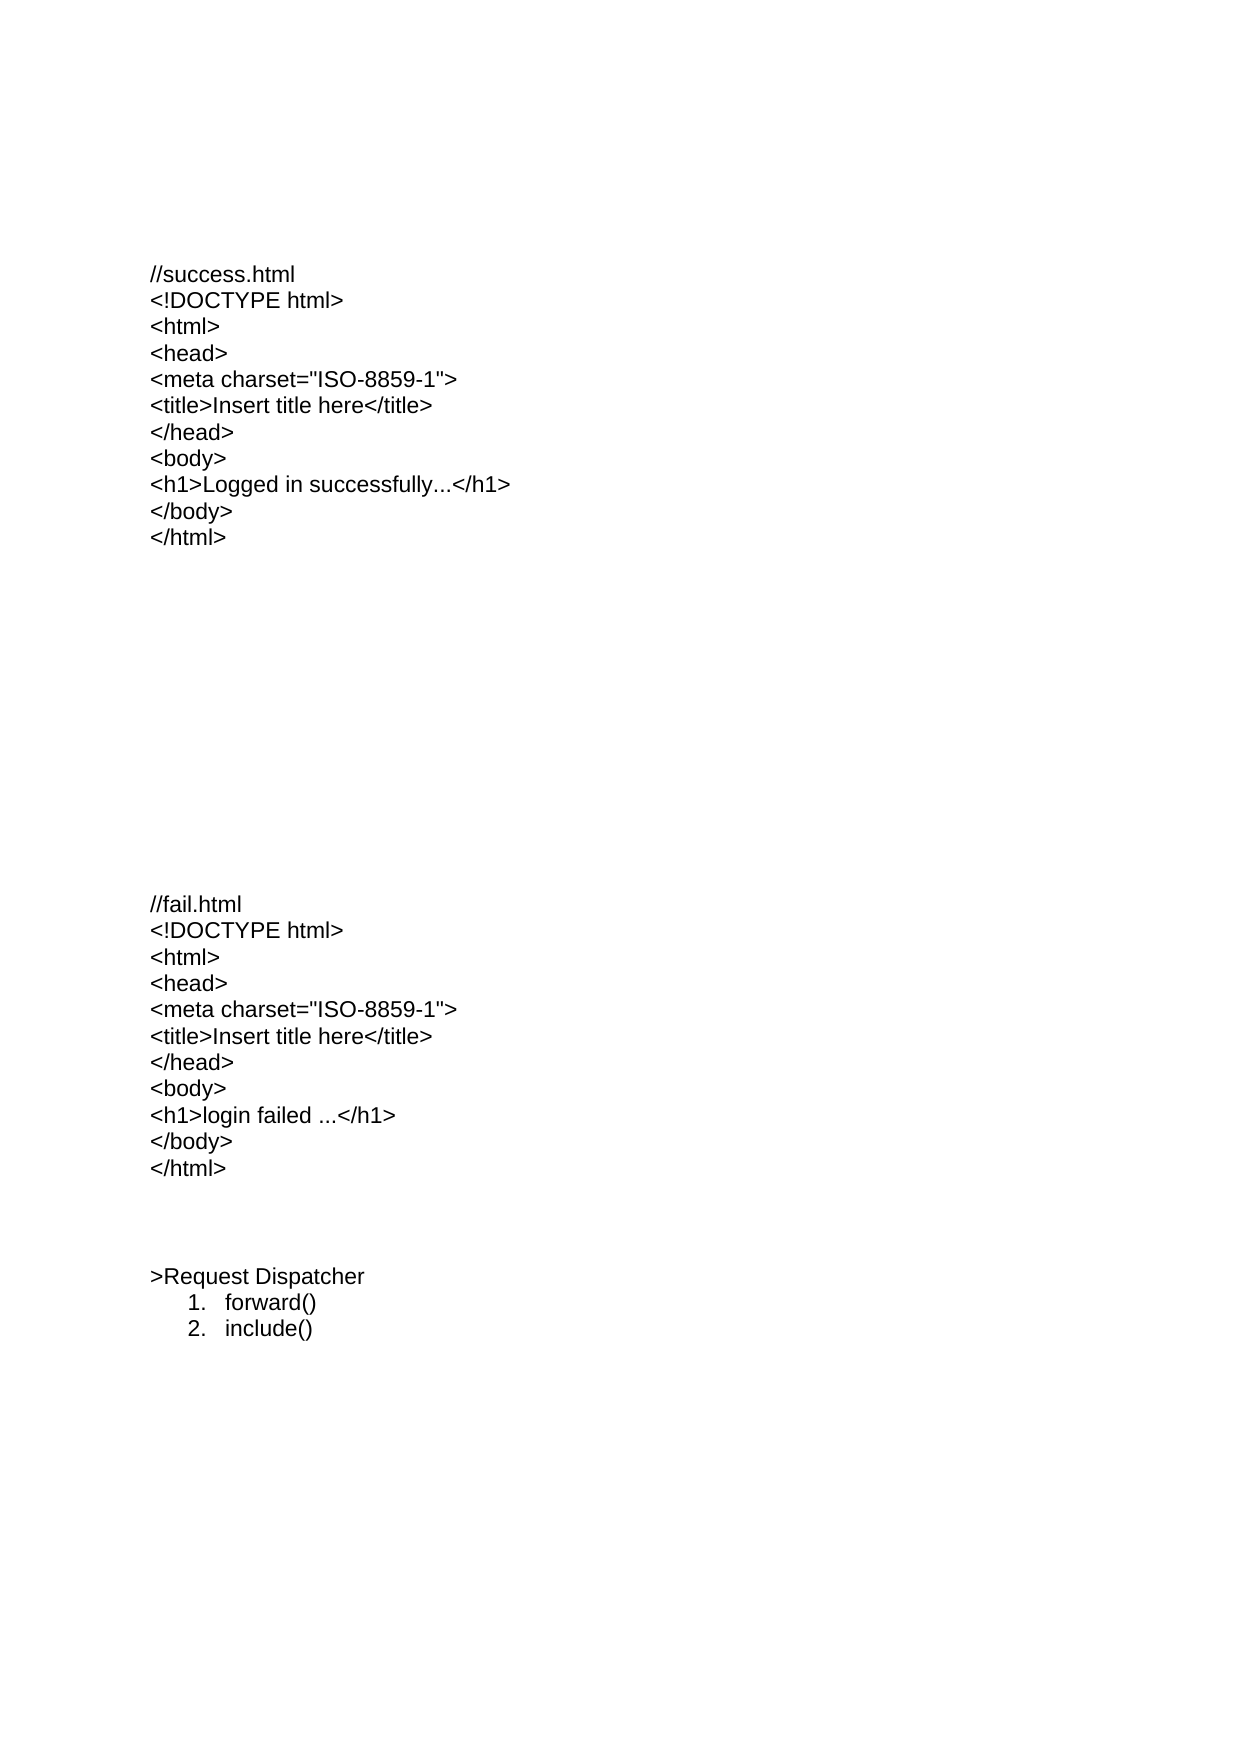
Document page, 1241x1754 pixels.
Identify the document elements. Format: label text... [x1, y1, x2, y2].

text <meta charset="ISO-8859-1"> [150, 996, 1090, 1023]
list include() [187, 1315, 1090, 1342]
text </html> [150, 524, 1090, 550]
text <!DOCTYPE html> [150, 917, 1090, 944]
text //fail.html [150, 891, 1090, 917]
text <!DOCTYPE html> [150, 287, 1090, 313]
text <html> [150, 944, 1090, 970]
text <h1>Logged in successfully...</h1> [150, 471, 1090, 498]
text </body> [150, 1128, 1090, 1154]
text <body> [150, 445, 1090, 471]
text //success.html [150, 261, 1090, 287]
list forward() [187, 1289, 1090, 1315]
text <body> [150, 1075, 1090, 1102]
text <h1>login failed ...</h1> [150, 1102, 1090, 1128]
text <head> [150, 339, 1090, 366]
text </html> [150, 1154, 1090, 1181]
text </body> [150, 498, 1090, 524]
text <title>Insert title here</title> [150, 1023, 1090, 1049]
text >Request Dispatcher [150, 1263, 1090, 1289]
text <title>Insert title here</title> [150, 392, 1090, 419]
text <head> [150, 970, 1090, 996]
text </head> [150, 419, 1090, 445]
text </head> [150, 1049, 1090, 1075]
text <meta charset="ISO-8859-1"> [150, 366, 1090, 392]
text <html> [150, 313, 1090, 339]
